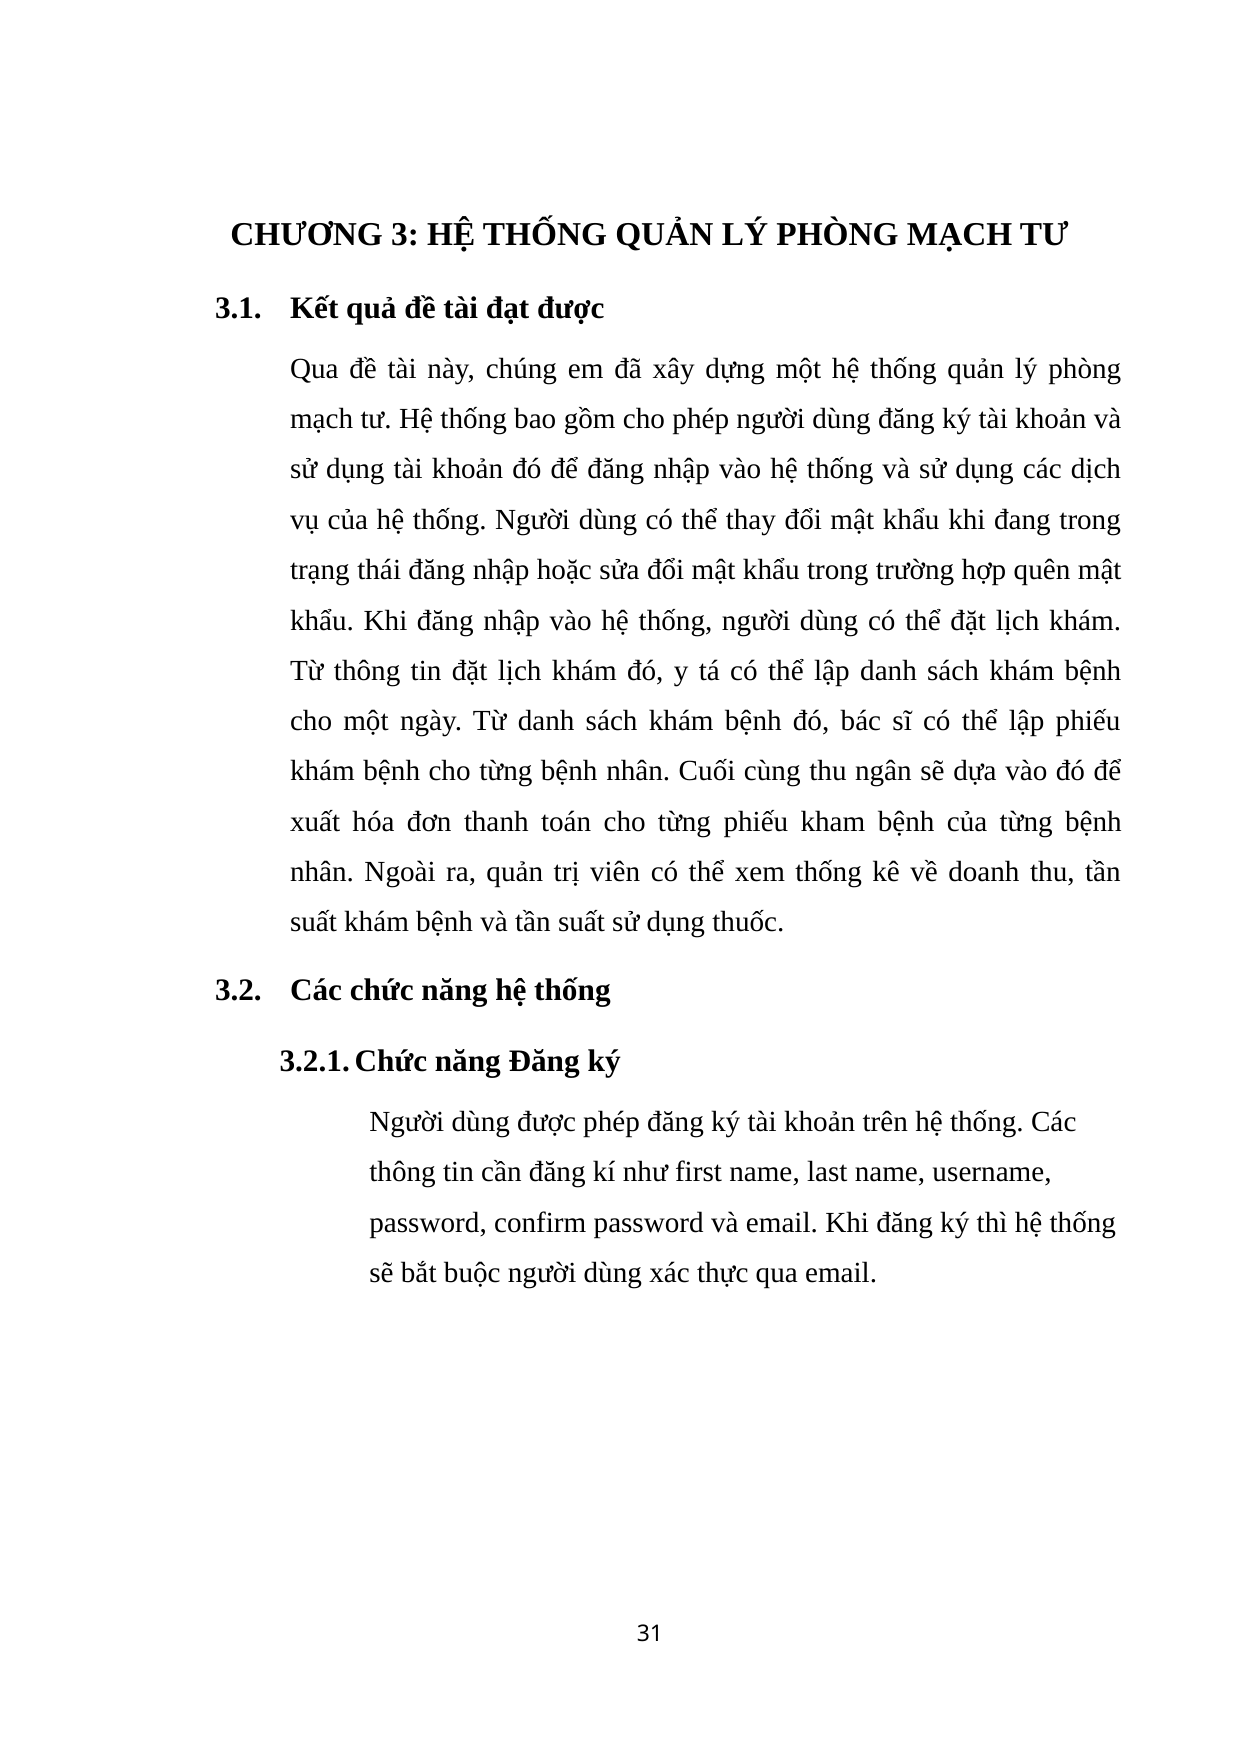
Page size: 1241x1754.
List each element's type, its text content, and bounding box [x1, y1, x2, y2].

subtitle Kết quả đề tài đạt được [215, 289, 1122, 325]
subtitle CHƯƠNG 3: HỆ THỐNG QUẢN LÝ PHÒNG MẠCH TƯ [177, 215, 1122, 253]
text Qua đề tài này, chúng em đã xây dựng một hệ thống quản lý phòng mạch tư. Hệ thống bao gồm cho phép người dùng đăng ký tài khoản và sử dụng tài khoản đó để đăng nhập vào hệ thống và sử dụng các dịch vụ của hệ thống. Người dùng có thể thay đổi mật khẩu khi đang trong trạng thái đăng nhập hoặc sửa đổi mật khẩu trong trường hợp quên mật khẩu. Khi đăng nhập vào hệ thống, người dùng có thể đặt lịch khám. Từ thông tin đặt lịch khám đó, y tá có thể lập danh sách khám bệnh cho một ngày. Từ danh sách khám bệnh đó, bác sĩ có thể lập phiếu khám bệnh cho từng bệnh nhân. Cuối cùng thu ngân sẽ dựa vào đó để xuất hóa đơn thanh toán cho từng phiếu kham bệnh của từng bệnh nhân. Ngoài ra, quản trị viên có thể xem thống kê về doanh thu, tần suất khám bệnh và tần suất sử dụng thuốc. [290, 351, 1122, 938]
subtitle Chức năng Đăng ký [279, 1042, 1122, 1078]
text Người dùng được phép đăng ký tài khoản trên hệ thống. Các thông tin cần đăng kí như first name, last name, username, password, confirm password và email. Khi đăng ký thì hệ thống sẽ bắt buộc người dùng xác thực qua email. [369, 1104, 1122, 1289]
subtitle Các chức năng hệ thống [215, 971, 1122, 1007]
